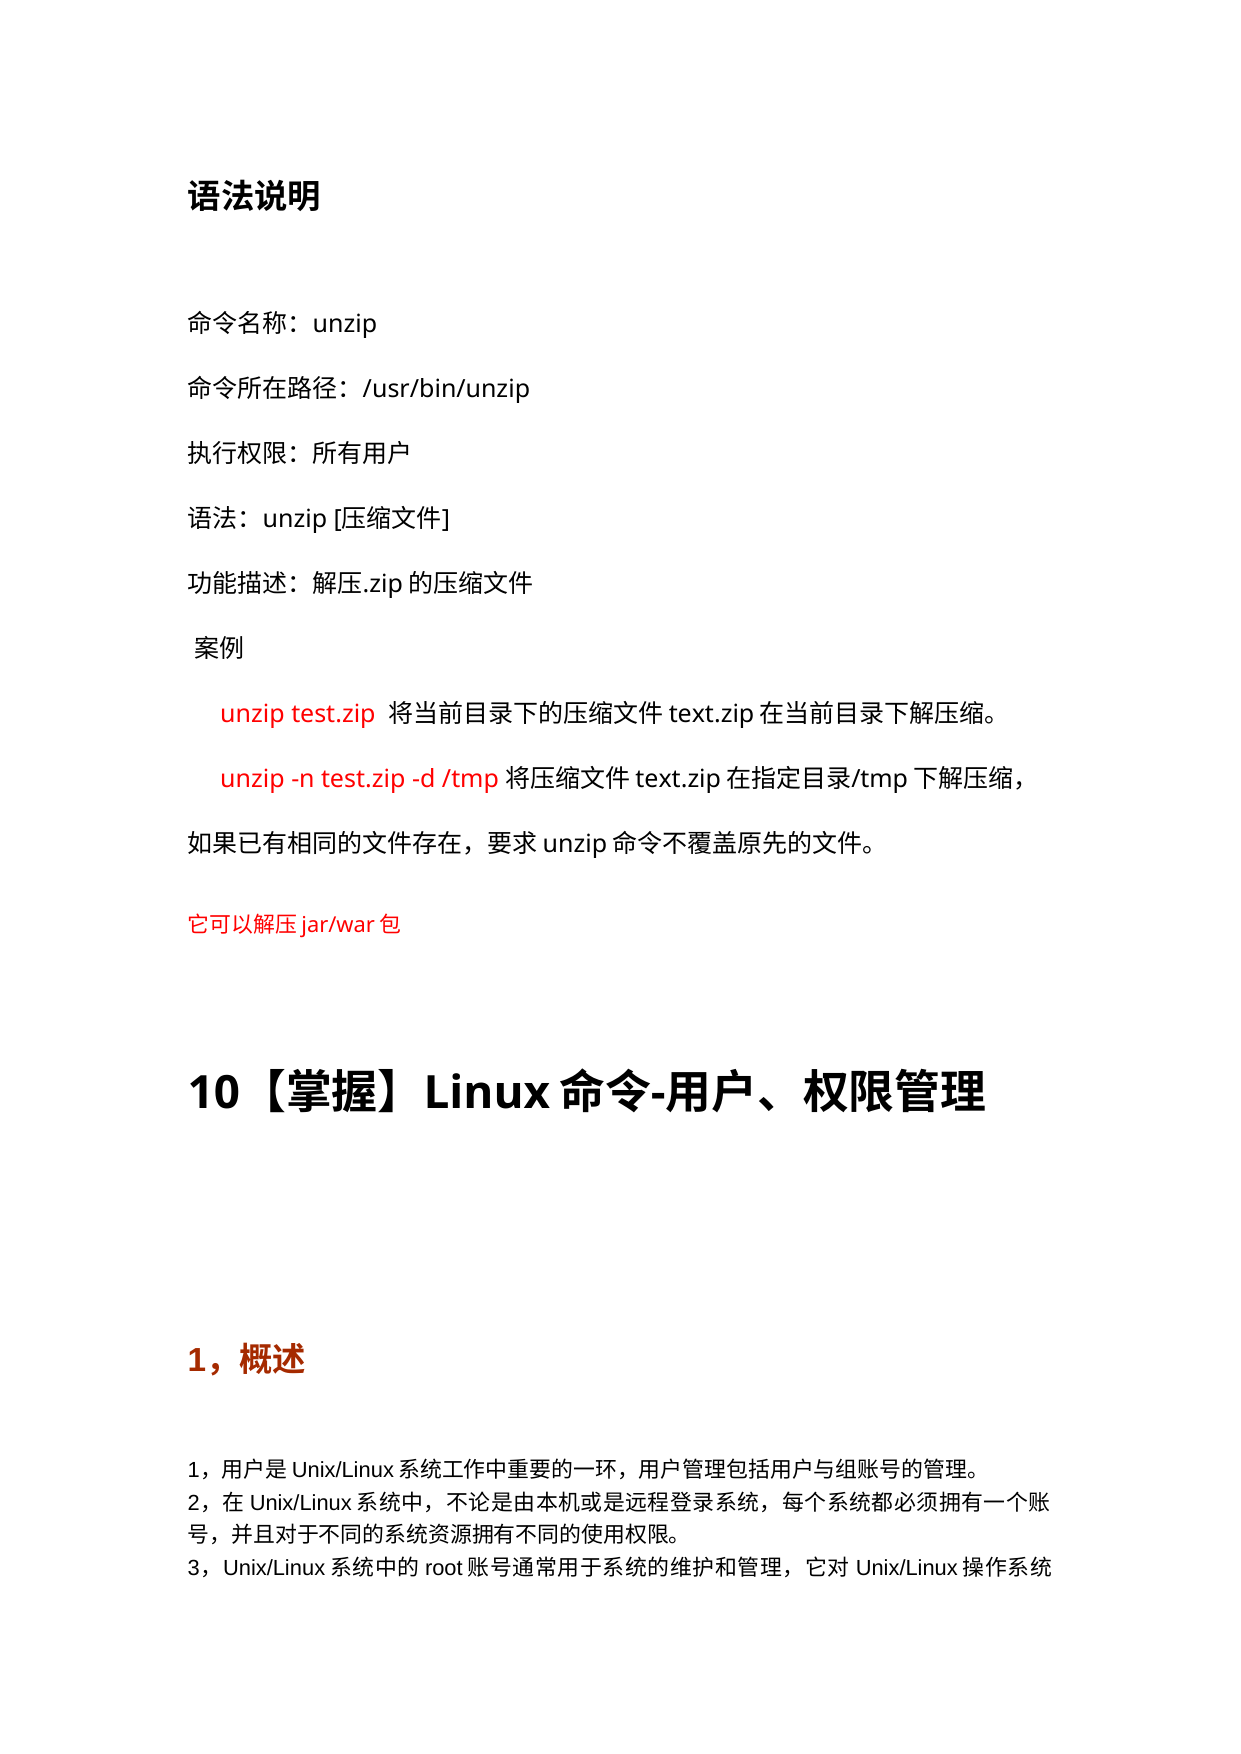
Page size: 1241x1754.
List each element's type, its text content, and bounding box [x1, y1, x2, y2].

text 功能描述：解压.zip的压缩文件 [187, 549, 1053, 614]
text unzip -n test.zip -d /tmp 将压缩文件text.zip在指定目录/tmp下解压缩，如果已有相同的文件存在，要求unzip命令不覆盖原先的文件。 [187, 744, 1053, 874]
text 2，在Unix/Linux系统中，不论是由本机或是远程登录系统，每个系统都必须拥有一个账号，并且对于不同的系统资源拥有不同的使用权限。 [187, 1484, 1053, 1549]
text 命令名称：unzip [187, 289, 1053, 354]
text 1，用户是Unix/Linux系统工作中重要的一环，用户管理包括用户与组账号的管理。 [187, 1452, 1053, 1484]
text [187, 1549, 1053, 1582]
text 命令所在路径：/usr/bin/unzip [187, 354, 1053, 419]
text 它可以解压jar/war包 [187, 907, 1053, 939]
text 语法：unzip [压缩文件] [187, 484, 1053, 549]
subtitle 10【掌握】Linux命令-用户、权限管理 [187, 1039, 1053, 1137]
text 案例 [187, 614, 1053, 679]
subtitle 语法说明 [187, 162, 1053, 227]
subtitle 1，概述 [187, 1325, 1053, 1390]
text unzip test.zip 将当前目录下的压缩文件text.zip在当前目录下解压缩。 [187, 679, 1053, 744]
text 执行权限：所有用户 [187, 419, 1053, 484]
